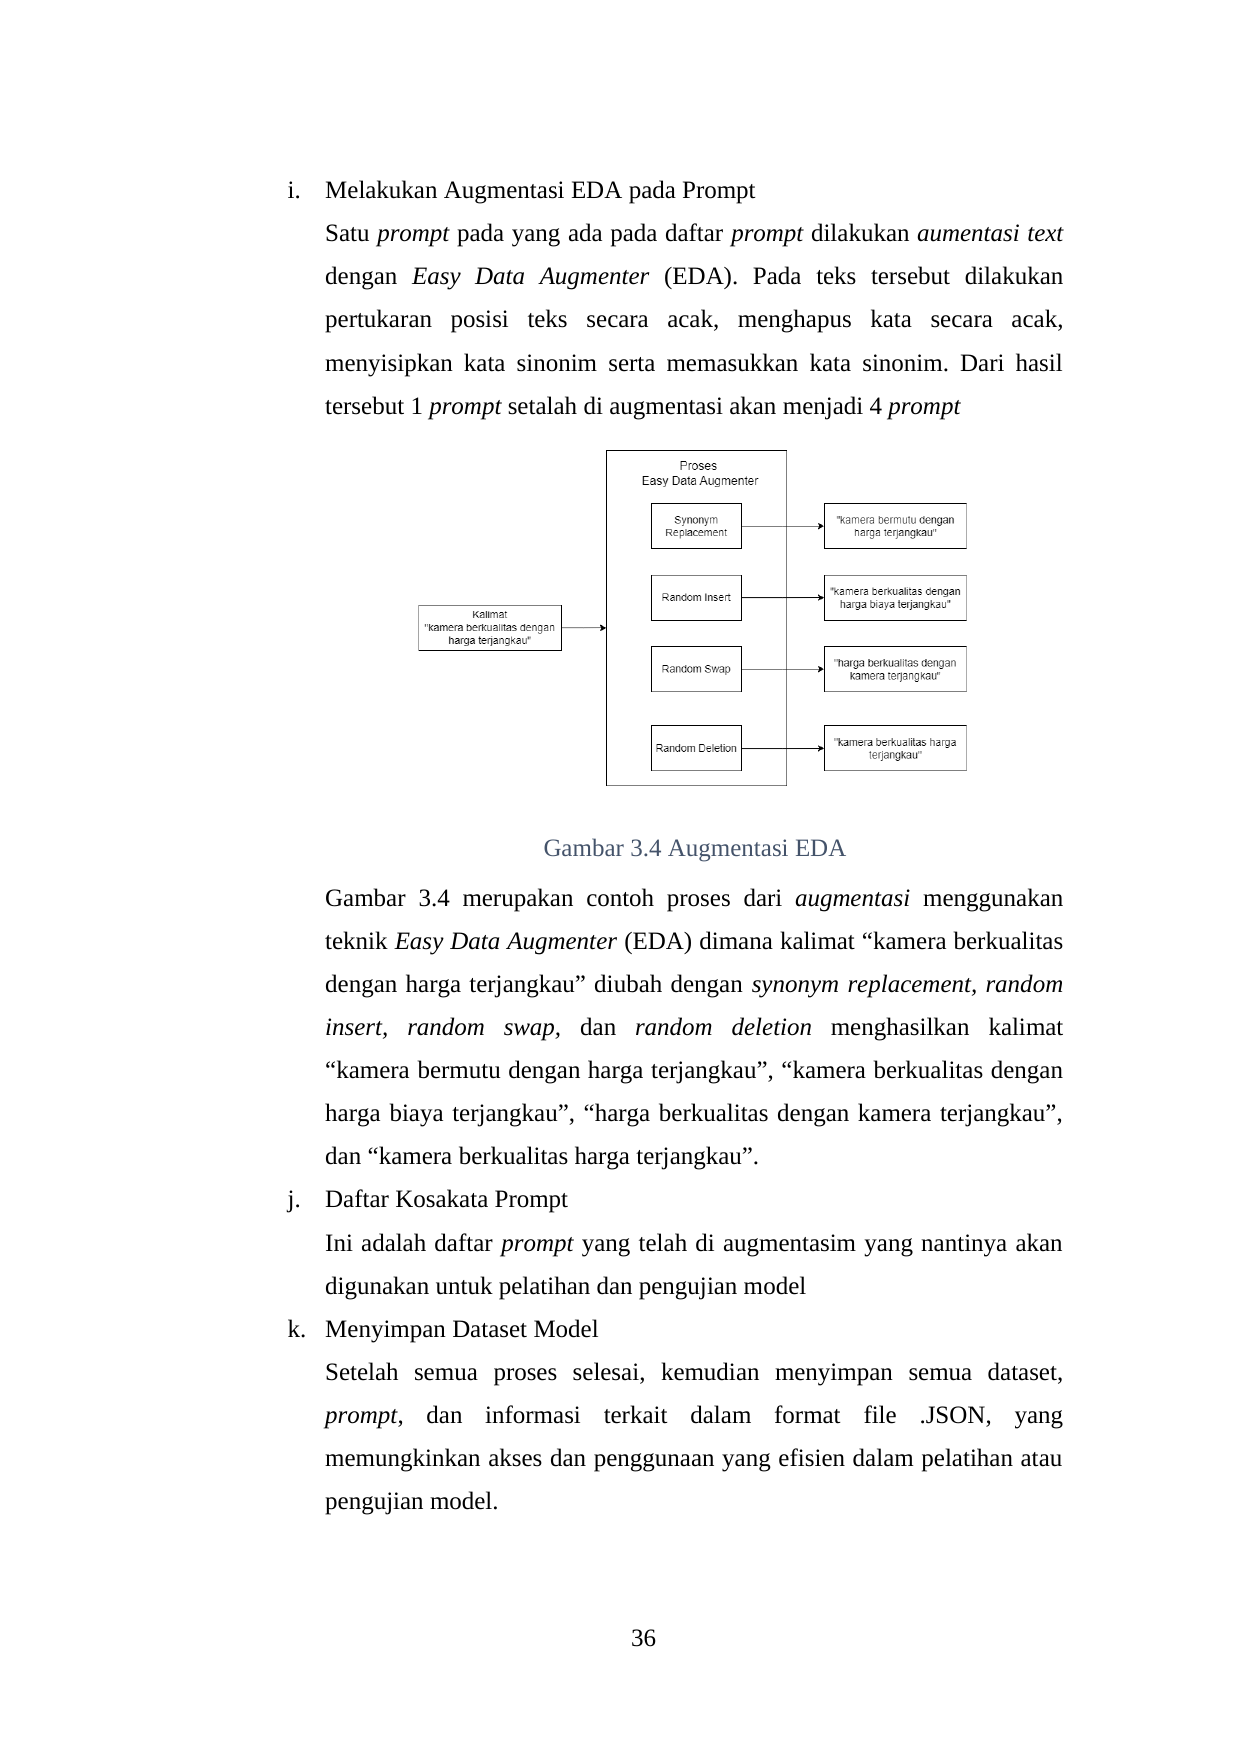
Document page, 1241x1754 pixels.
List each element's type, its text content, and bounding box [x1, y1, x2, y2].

text Setelah semua proses selesai, kemudian menyimpan semua dataset, prompt, dan informasi terkait dalam format file .JSON, yang memungkinkan akses dan penggunaan yang efisien dalam pelatihan atau pengujian model. [325, 1357, 1063, 1515]
list Menyimpan Dataset Model [287, 1314, 1240, 1343]
list Daftar Kosakata Prompt [287, 1184, 1240, 1213]
list Melakukan Augmentasi EDA pada Prompt [287, 175, 1240, 204]
text Satu prompt pada yang ada pada daftar prompt dilakukan aumentasi text dengan Easy Data Augmenter (EDA). Pada teks tersebut dilakukan pertukaran posisi teks secara acak, menghapus kata secara acak, menyisipkan kata sinonim serta memasukkan kata sinonim. Dari hasil tersebut 1 prompt setalah di augmentasi akan menjadi 4 prompt [325, 218, 1063, 419]
text Ini adalah daftar prompt yang telah di augmentasim yang nantinya akan digunakan untuk pelatihan dan pengujian model [325, 1228, 1063, 1300]
text Gambar 3.4 Augmentasi EDA [543, 833, 1240, 862]
picture [418, 450, 967, 786]
text Gambar 3.4 merupakan contoh proses dari augmentasi menggunakan teknik Easy Data Augmenter (EDA) dimana kalimat “kamera berkualitas dengan harga terjangkau” diubah dengan synonym replacement, random insert, random swap, dan random deletion menghasilkan kalimat “kamera bermutu dengan harga terjangkau”, “kamera berkualitas dengan harga biaya terjangkau”, “harga berkualitas dengan kamera terjangkau”, dan “kamera berkualitas harga terjangkau”. [325, 883, 1063, 1170]
